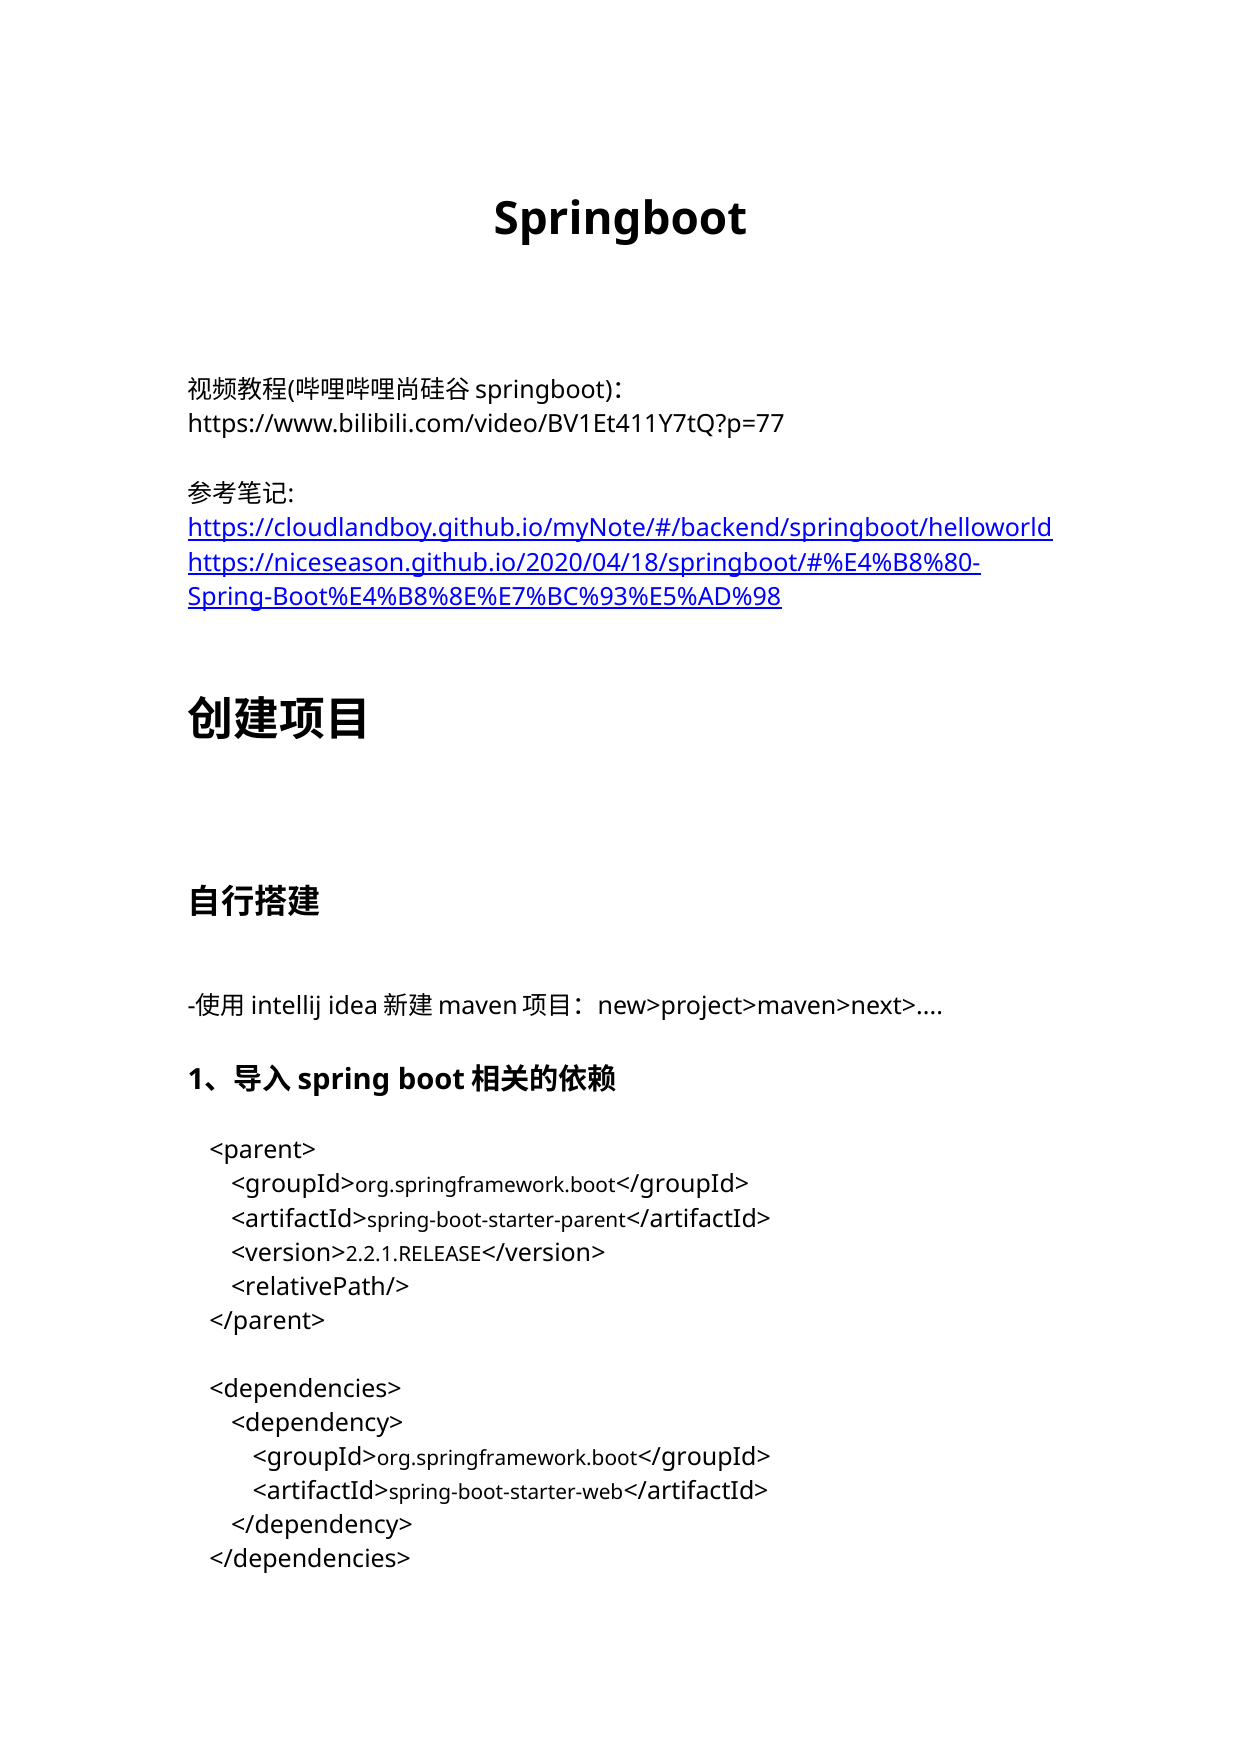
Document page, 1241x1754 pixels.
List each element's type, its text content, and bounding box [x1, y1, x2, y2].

text <dependency> [187, 1404, 1053, 1439]
text </dependencies> [187, 1541, 1053, 1575]
subtitle 自行搭建 [187, 875, 1053, 923]
text <groupId>org.springframework.boot</groupId> [187, 1166, 1053, 1200]
text https://www.bilibili.com/video/BV1Et411Y7tQ?p=77 [187, 406, 1053, 440]
text 参考笔记: [187, 474, 1053, 510]
text https://cloudlandboy.github.io/myNote/#/backend/springboot/helloworld [187, 510, 1053, 539]
text 1、导入spring boot相关的依赖 [187, 1056, 1053, 1098]
subtitle Springboot [187, 185, 1053, 248]
text <groupId>org.springframework.boot</groupId> [187, 1439, 1053, 1473]
text </parent> [187, 1302, 1053, 1336]
text 视频教程(哔哩哔哩尚硅谷springboot)： [187, 369, 1053, 406]
text <dependencies> [187, 1371, 1053, 1404]
text <relativePath/> [187, 1268, 1053, 1302]
text <parent> [187, 1132, 1053, 1166]
text </dependency> [187, 1507, 1053, 1541]
text -使用intellij idea新建maven项目：new>project>maven>next>.... [187, 985, 1053, 1022]
text https://niceseason.github.io/2020/04/18/springboot/#%E4%B8%80-Spring-Boot%E4%B8%8E%E7%BC%93%E5%AD%98 [187, 544, 1053, 612]
text <version>2.2.1.RELEASE</version> [187, 1234, 1053, 1268]
text <artifactId>spring-boot-starter-web</artifactId> [187, 1473, 1053, 1507]
subtitle 创建项目 [187, 682, 1053, 748]
text <artifactId>spring-boot-starter-parent</artifactId> [187, 1200, 1053, 1234]
